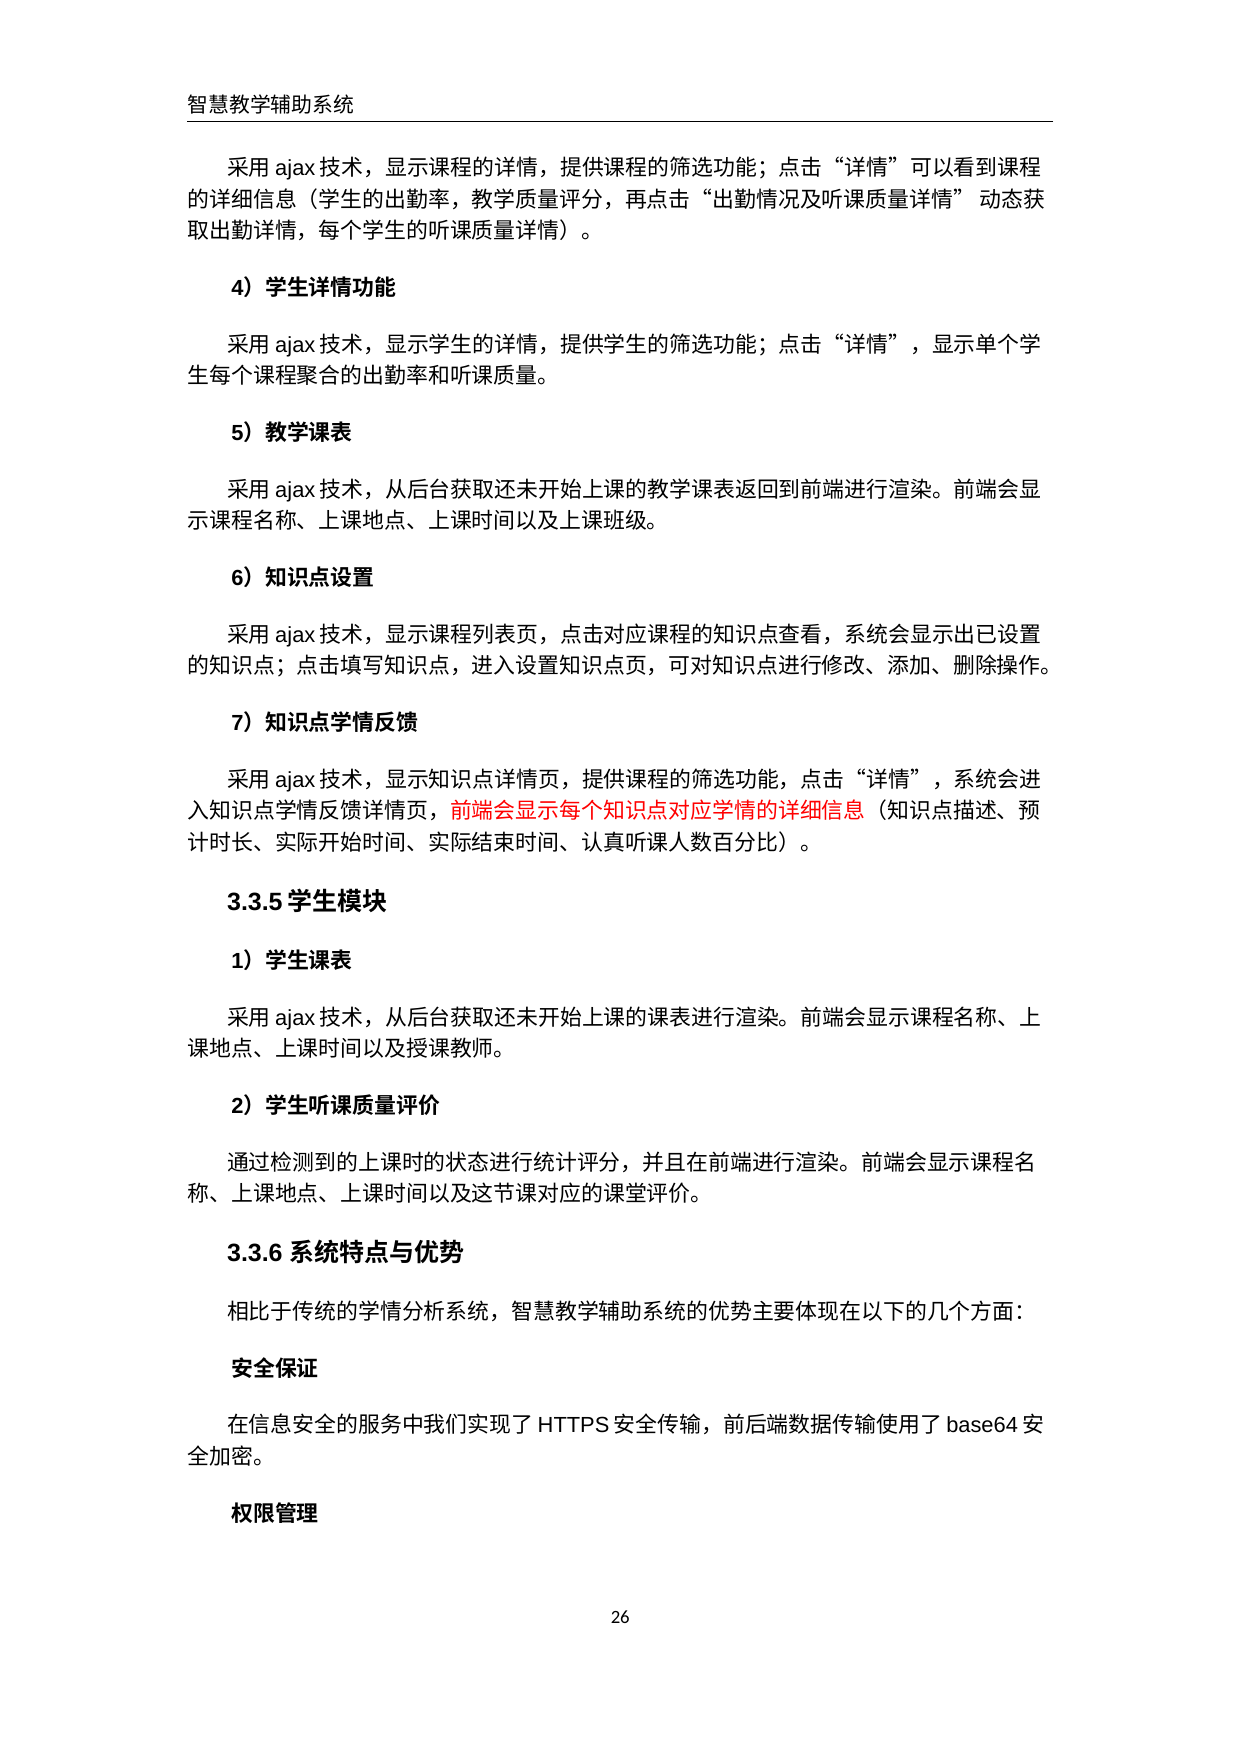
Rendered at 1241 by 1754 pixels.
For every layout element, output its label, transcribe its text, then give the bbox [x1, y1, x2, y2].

text 1）学生课表 [187, 943, 1053, 974]
text 采用ajax技术，从后台获取还未开始上课的教学课表返回到前端进行渲染。前端会显示课程名称、上课地点、上课时间以及上课班级。 [187, 472, 1053, 535]
text 采用ajax技术，从后台获取还未开始上课的课表进行渲染。前端会显示课程名称、上课地点、上课时间以及授课教师。 [187, 999, 1053, 1063]
text 6）知识点设置 [187, 560, 1053, 592]
text 通过检测到的上课时的状态进行统计评分，并且在前端进行渲染。前端会显示课程名称、上课地点、上课时间以及这节课对应的课堂评价。 [187, 1144, 1053, 1208]
text 在信息安全的服务中我们实现了HTTPS安全传输，前后端数据传输使用了base64安全加密。 [187, 1407, 1053, 1471]
text 采用ajax技术，显示课程的详情，提供课程的筛选功能；点击“详情”可以看到课程的详细信息（学生的出勤率，教学质量评分，再点击“出勤情况及听课质量详情” 动态获取出勤详情，每个学生的听课质量详情）。 [187, 150, 1053, 245]
text 3.3.5学生模块 [187, 882, 1053, 918]
text 2）学生听课质量评价 [187, 1088, 1053, 1119]
text 相比于传统的学情分析系统，智慧教学辅助系统的优势主要体现在以下的几个方面： [187, 1294, 1053, 1326]
text 安全保证 [187, 1351, 1053, 1382]
text 3.3.6 系统特点与优势 [187, 1233, 1053, 1269]
text 4）学生详情功能 [187, 270, 1053, 302]
text 采用ajax技术，显示知识点详情页，提供课程的筛选功能，点击“详情”，系统会进入知识点学情反馈详情页，前端会显示每个知识点对应学情的详细信息（知识点描述、预计时长、实际开始时间、实际结束时间、认真听课人数百分比）。 [187, 762, 1053, 857]
text 采用ajax技术，显示学生的详情，提供学生的筛选功能；点击“详情”，显示单个学生每个课程聚合的出勤率和听课质量。 [187, 327, 1053, 390]
text 采用ajax技术，显示课程列表页，点击对应课程的知识点查看，系统会显示出已设置的知识点；点击填写知识点，进入设置知识点页，可对知识点进行修改、添加、删除操作。 [187, 617, 1053, 680]
text 7）知识点学情反馈 [187, 705, 1053, 737]
text 权限管理 [187, 1496, 1053, 1527]
text 5）教学课表 [187, 415, 1053, 447]
